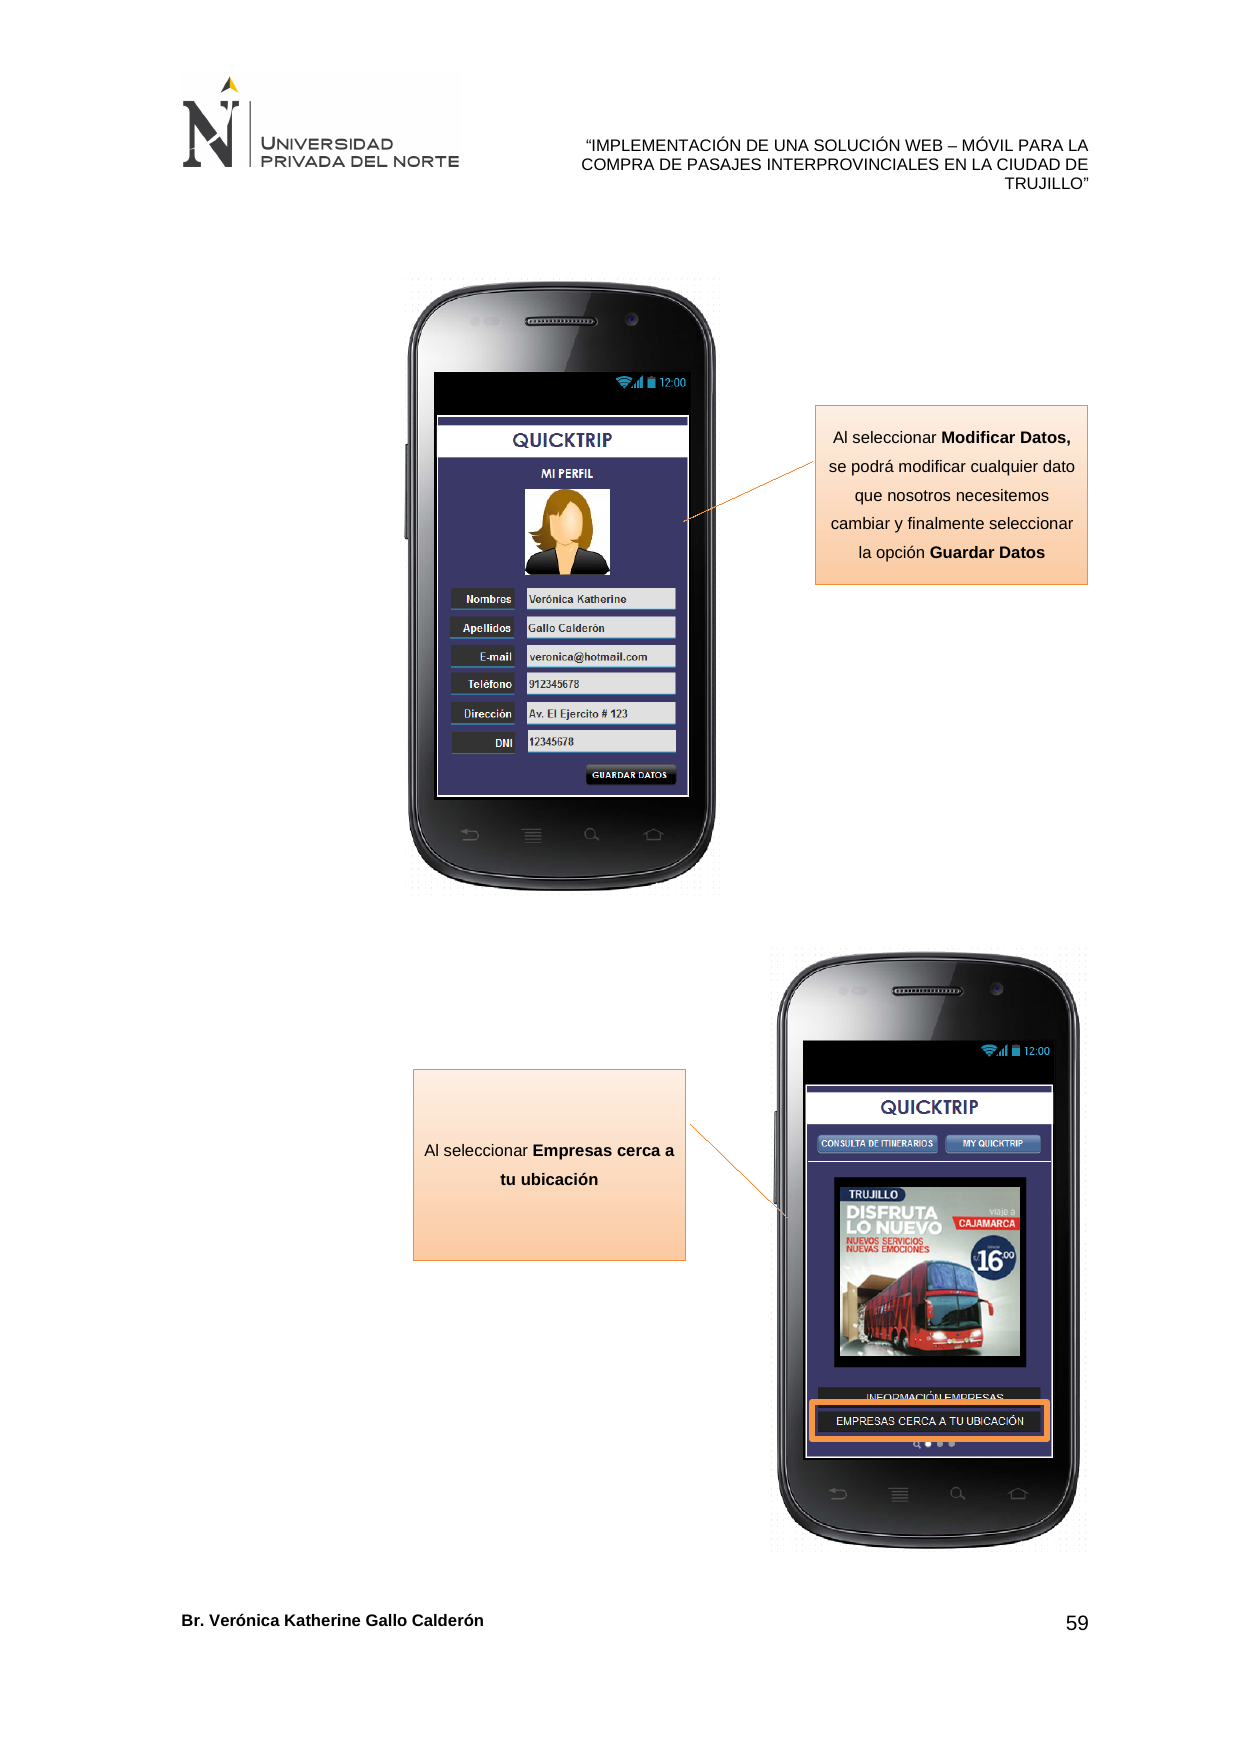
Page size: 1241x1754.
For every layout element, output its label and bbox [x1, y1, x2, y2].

picture [181, 73, 462, 169]
picture [765, 946, 1088, 1555]
picture [401, 277, 720, 895]
